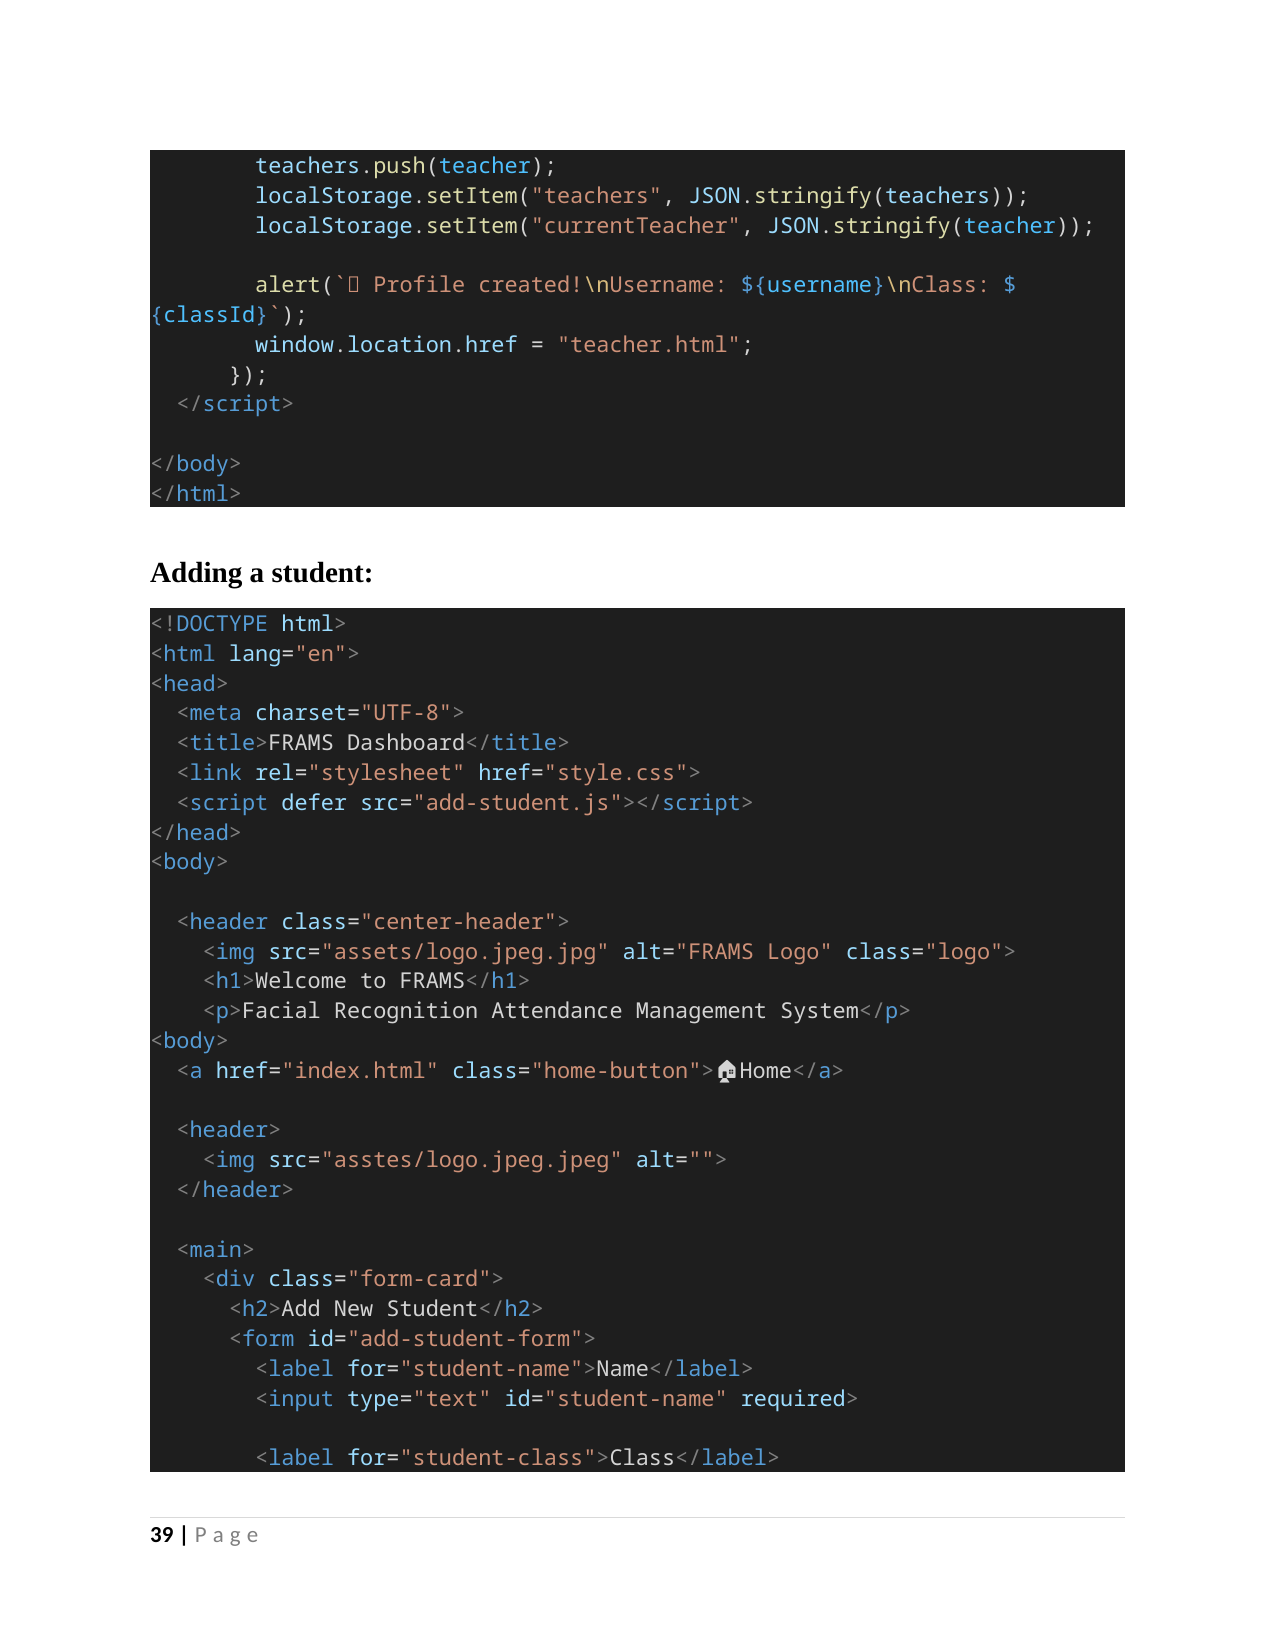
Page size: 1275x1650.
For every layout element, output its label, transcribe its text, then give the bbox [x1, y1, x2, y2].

text <h1>Welcome to FRAMS</h1> [150, 966, 1125, 995]
text }); [150, 358, 1125, 388]
text alert(`✅ Profile created!\nUsername: ${username}\nClass: ${classId}`); [150, 269, 1125, 329]
text window.location.href = "teacher.html"; [150, 329, 1125, 358]
text Adding a student: [150, 555, 1125, 589]
text teachers.push(teacher); [150, 150, 1125, 180]
text <img src="assets/logo.jpeg.jpg" alt="FRAMS Logo" class="logo"> [150, 936, 1125, 966]
text <h2>Add New Student</h2> [150, 1293, 1125, 1323]
text <link rel="stylesheet" href="style.css"> [150, 757, 1125, 787]
text </html> [150, 478, 1125, 507]
text <header> [150, 1114, 1125, 1144]
text <main> [150, 1234, 1125, 1263]
text <form id="add-student-form"> [150, 1323, 1125, 1353]
text <header class="center-header"> [150, 906, 1125, 936]
text <!DOCTYPE html> [150, 608, 1125, 638]
text </body> [150, 448, 1125, 478]
text <head> [150, 668, 1125, 697]
text <html lang="en"> [150, 638, 1125, 668]
text <p>Facial Recognition Attendance Management System</p> [150, 995, 1125, 1025]
text </script> [150, 388, 1125, 418]
text <a href="index.html" class="home-button">🏠Home</a> [150, 1055, 1125, 1085]
text <img src="asstes/logo.jpeg.jpeg" alt=""> [150, 1144, 1125, 1174]
text <body> [150, 1025, 1125, 1055]
text <label for="student-name">Name</label> [150, 1353, 1125, 1383]
text <script defer src="add-student.js"></script> [150, 787, 1125, 817]
text <label for="student-class">Class</label> [150, 1442, 1125, 1472]
text </head> [150, 817, 1125, 846]
text <div class="form-card"> [150, 1263, 1125, 1293]
text localStorage.setItem("currentTeacher", JSON.stringify(teacher)); [150, 209, 1125, 239]
text <input type="text" id="student-name" required> [150, 1383, 1125, 1412]
text localStorage.setItem("teachers", JSON.stringify(teachers)); [150, 180, 1125, 209]
text <body> [150, 846, 1125, 876]
text <meta charset="UTF-8"> [150, 697, 1125, 727]
text <title>FRAMS Dashboard</title> [150, 727, 1125, 757]
text </header> [150, 1174, 1125, 1204]
